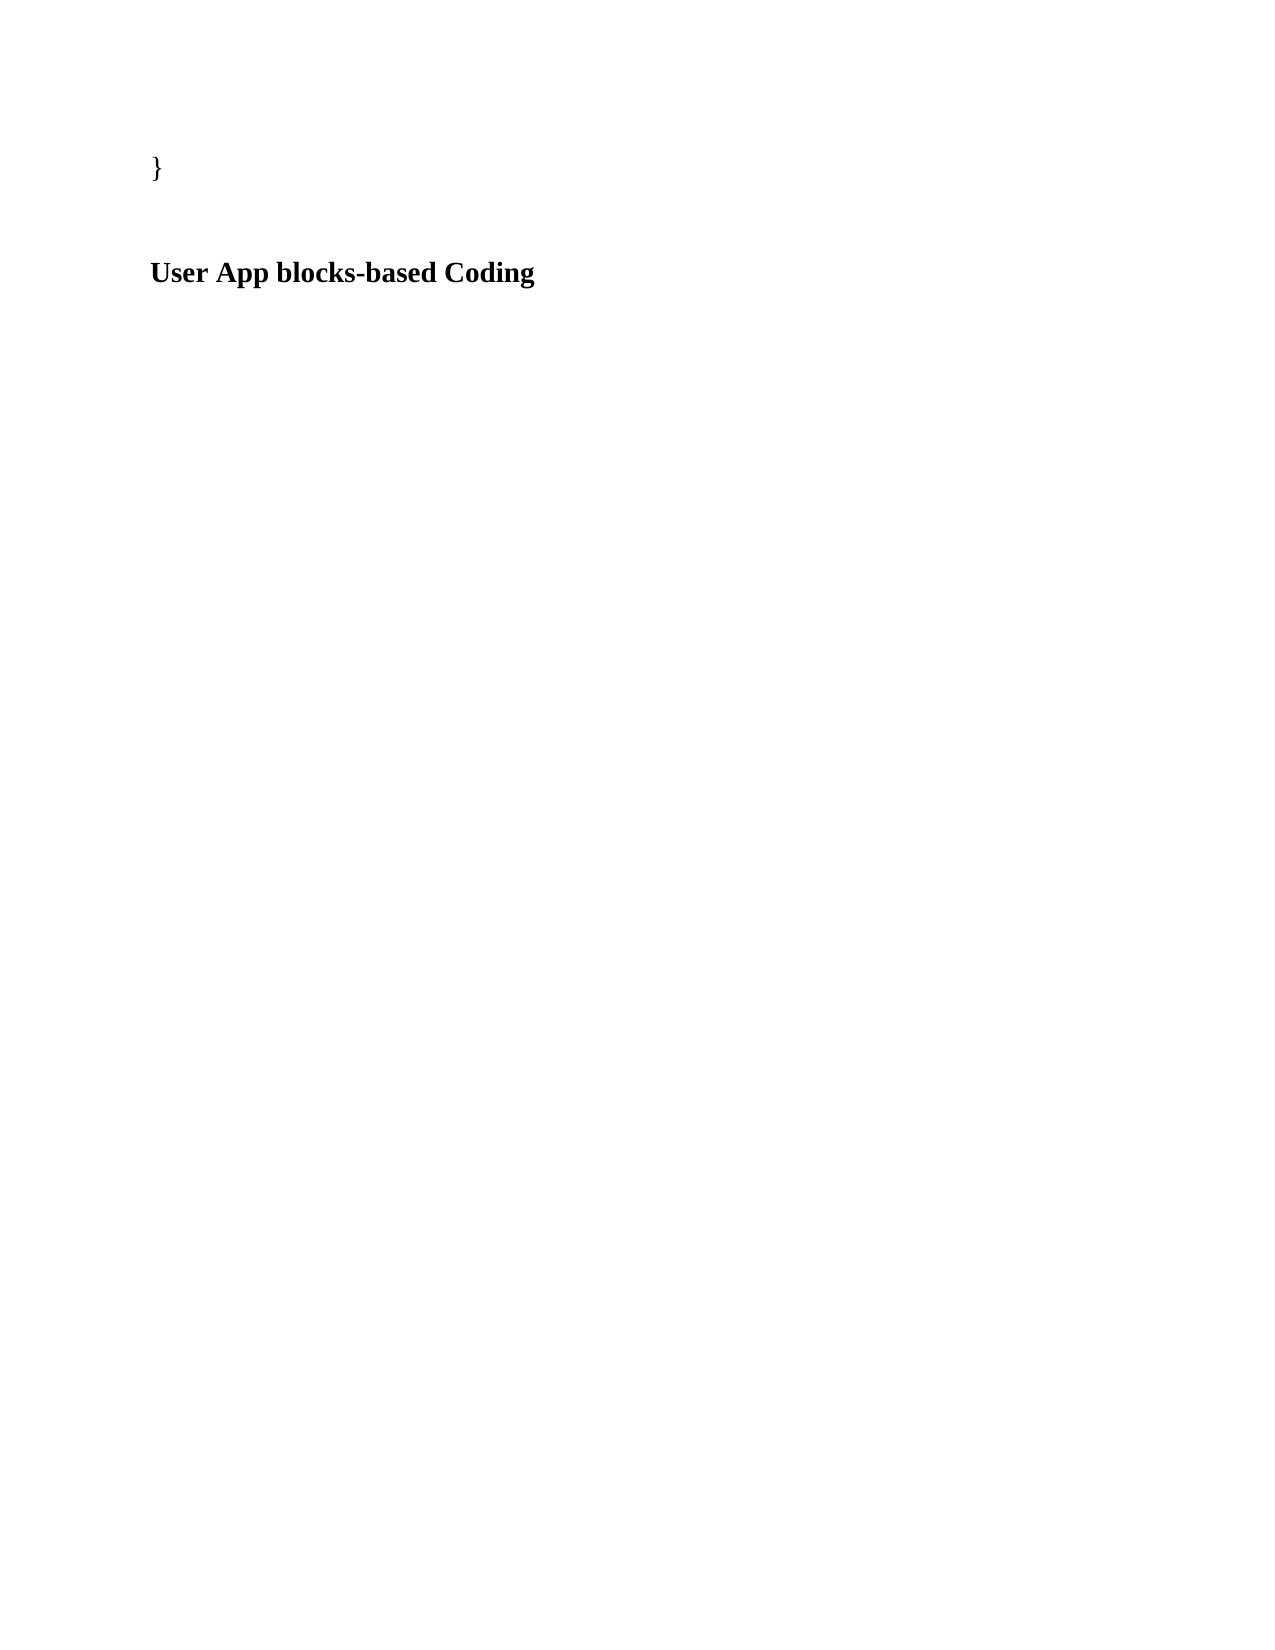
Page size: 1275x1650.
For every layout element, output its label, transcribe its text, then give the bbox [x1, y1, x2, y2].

text User App blocks-based Coding [150, 256, 1125, 289]
text } [150, 150, 1125, 183]
